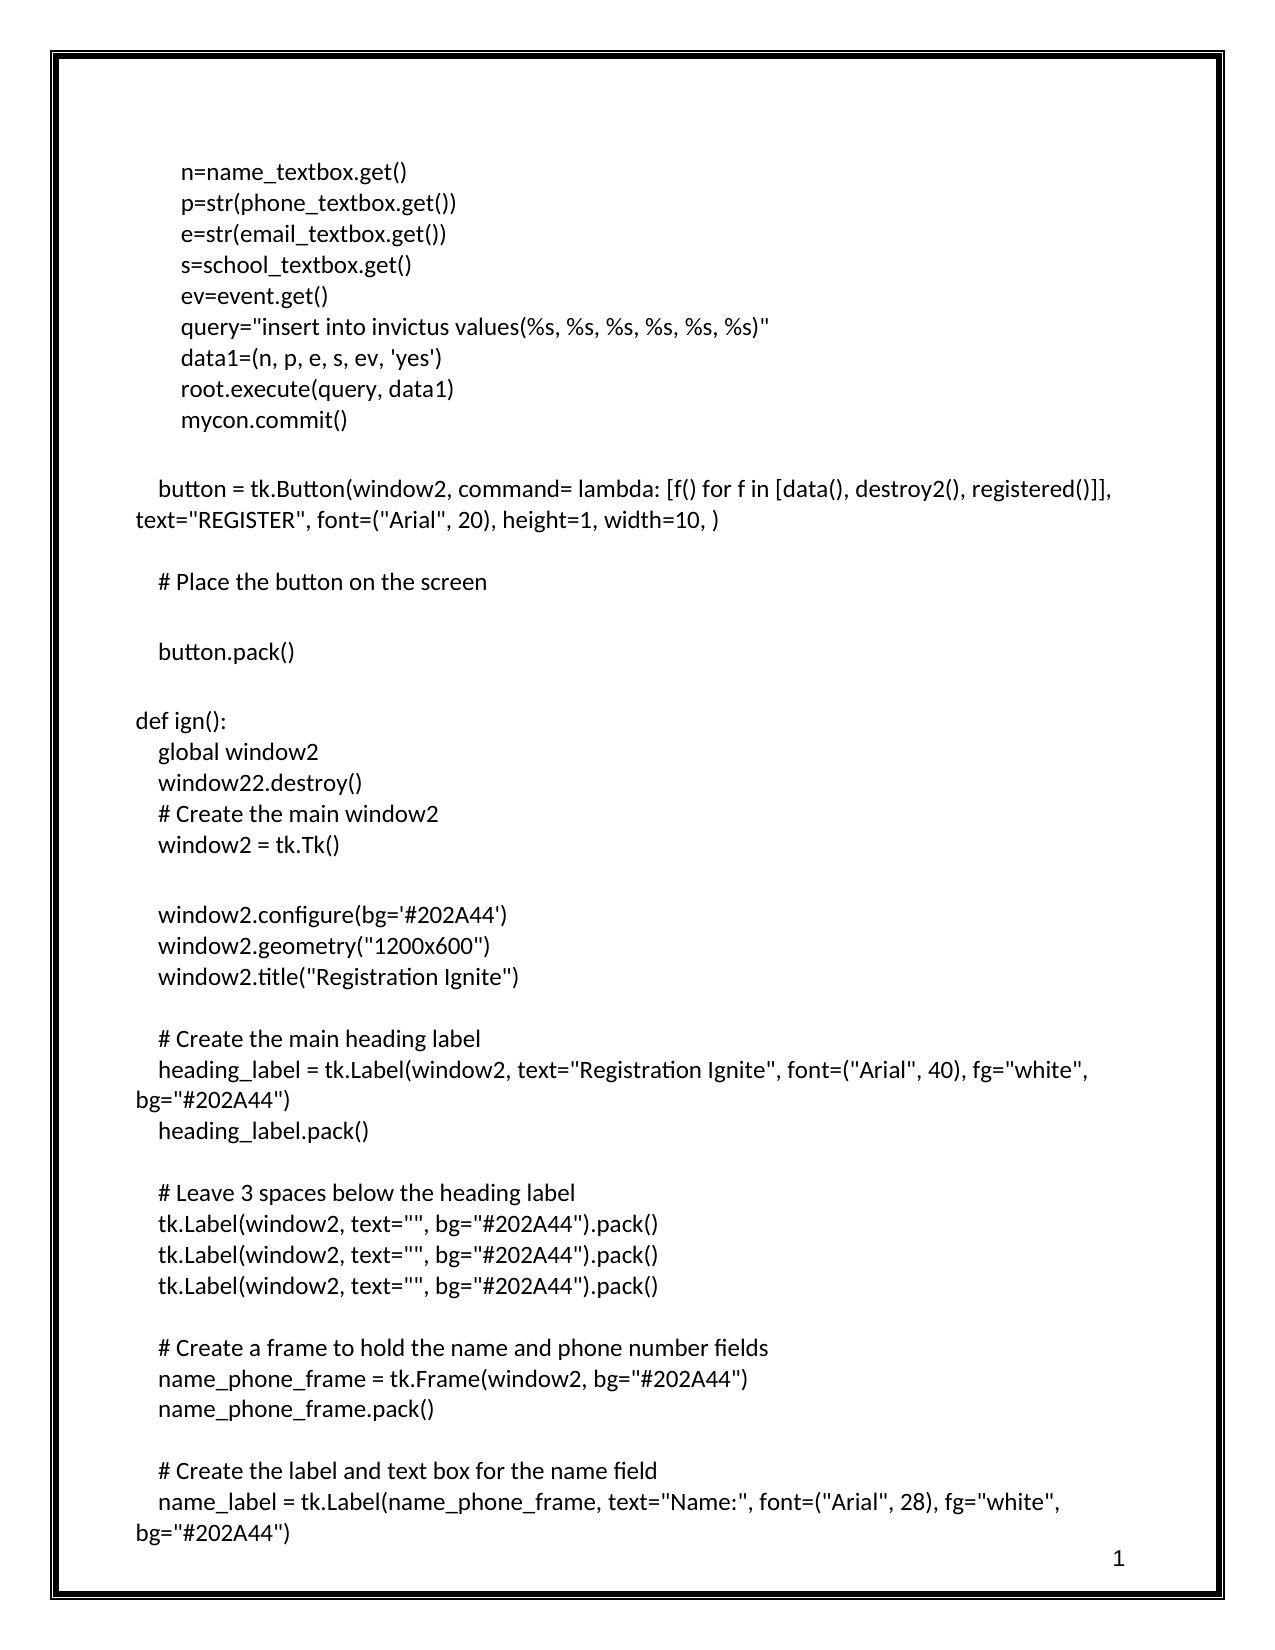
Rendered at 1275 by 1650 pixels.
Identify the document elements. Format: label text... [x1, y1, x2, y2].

text e=str(email_textbox.get()) [135, 218, 1171, 249]
text def ign(): [135, 706, 1171, 736]
text window2.geometry("1200x600") [135, 930, 1171, 961]
text s=school_textbox.get() [135, 249, 1171, 279]
text window2.title("Registration Ignite") [135, 961, 1171, 991]
text # Create a frame to hold the name and phone number fields [135, 1332, 1171, 1362]
text global window2 [135, 736, 1171, 767]
text tk.Label(window2, text="", bg="#202A44").pack() [135, 1208, 1171, 1238]
text # Create the main window2 [135, 798, 1171, 829]
text button = tk.Button(window2, command= lambda: [f() for f in [data(), destroy2(), registered()]], text="REGISTER", font=("Arial", 20), height=1, width=10, ) [135, 473, 1171, 534]
text # Create the main heading label [135, 1023, 1171, 1053]
text # Leave 3 spaces below the heading label [135, 1177, 1171, 1208]
text ev=event.get() [135, 280, 1171, 311]
text name_label = tk.Label(name_phone_frame, text="Name:", font=("Arial", 28), fg="white", bg="#202A44") [135, 1486, 1171, 1547]
text p=str(phone_textbox.get()) [135, 187, 1171, 218]
text window2.configure(bg='#202A44') [135, 899, 1171, 929]
text window2 = tk.Tk() [135, 829, 1171, 860]
text # Create the label and text box for the name field [135, 1456, 1171, 1486]
text # Place the button on the screen [135, 566, 1171, 596]
text query="insert into invictus values(%s, %s, %s, %s, %s, %s)" [135, 311, 1171, 341]
text tk.Label(window2, text="", bg="#202A44").pack() [135, 1270, 1171, 1300]
text window22.destroy() [135, 767, 1171, 798]
text name_phone_frame.pack() [135, 1394, 1171, 1424]
text heading_label = tk.Label(window2, text="Registration Ignite", font=("Arial", 40), fg="white", bg="#202A44") [135, 1054, 1171, 1115]
text button.pack() [135, 636, 1171, 666]
text heading_label.pack() [135, 1115, 1171, 1146]
text n=name_textbox.get() [135, 156, 1171, 187]
text name_phone_frame = tk.Frame(window2, bg="#202A44") [135, 1363, 1171, 1393]
text mycon.commit() [135, 404, 1171, 434]
text root.execute(query, data1) [135, 373, 1171, 403]
text data1=(n, p, e, s, ev, 'yes') [135, 342, 1171, 372]
text tk.Label(window2, text="", bg="#202A44").pack() [135, 1239, 1171, 1269]
